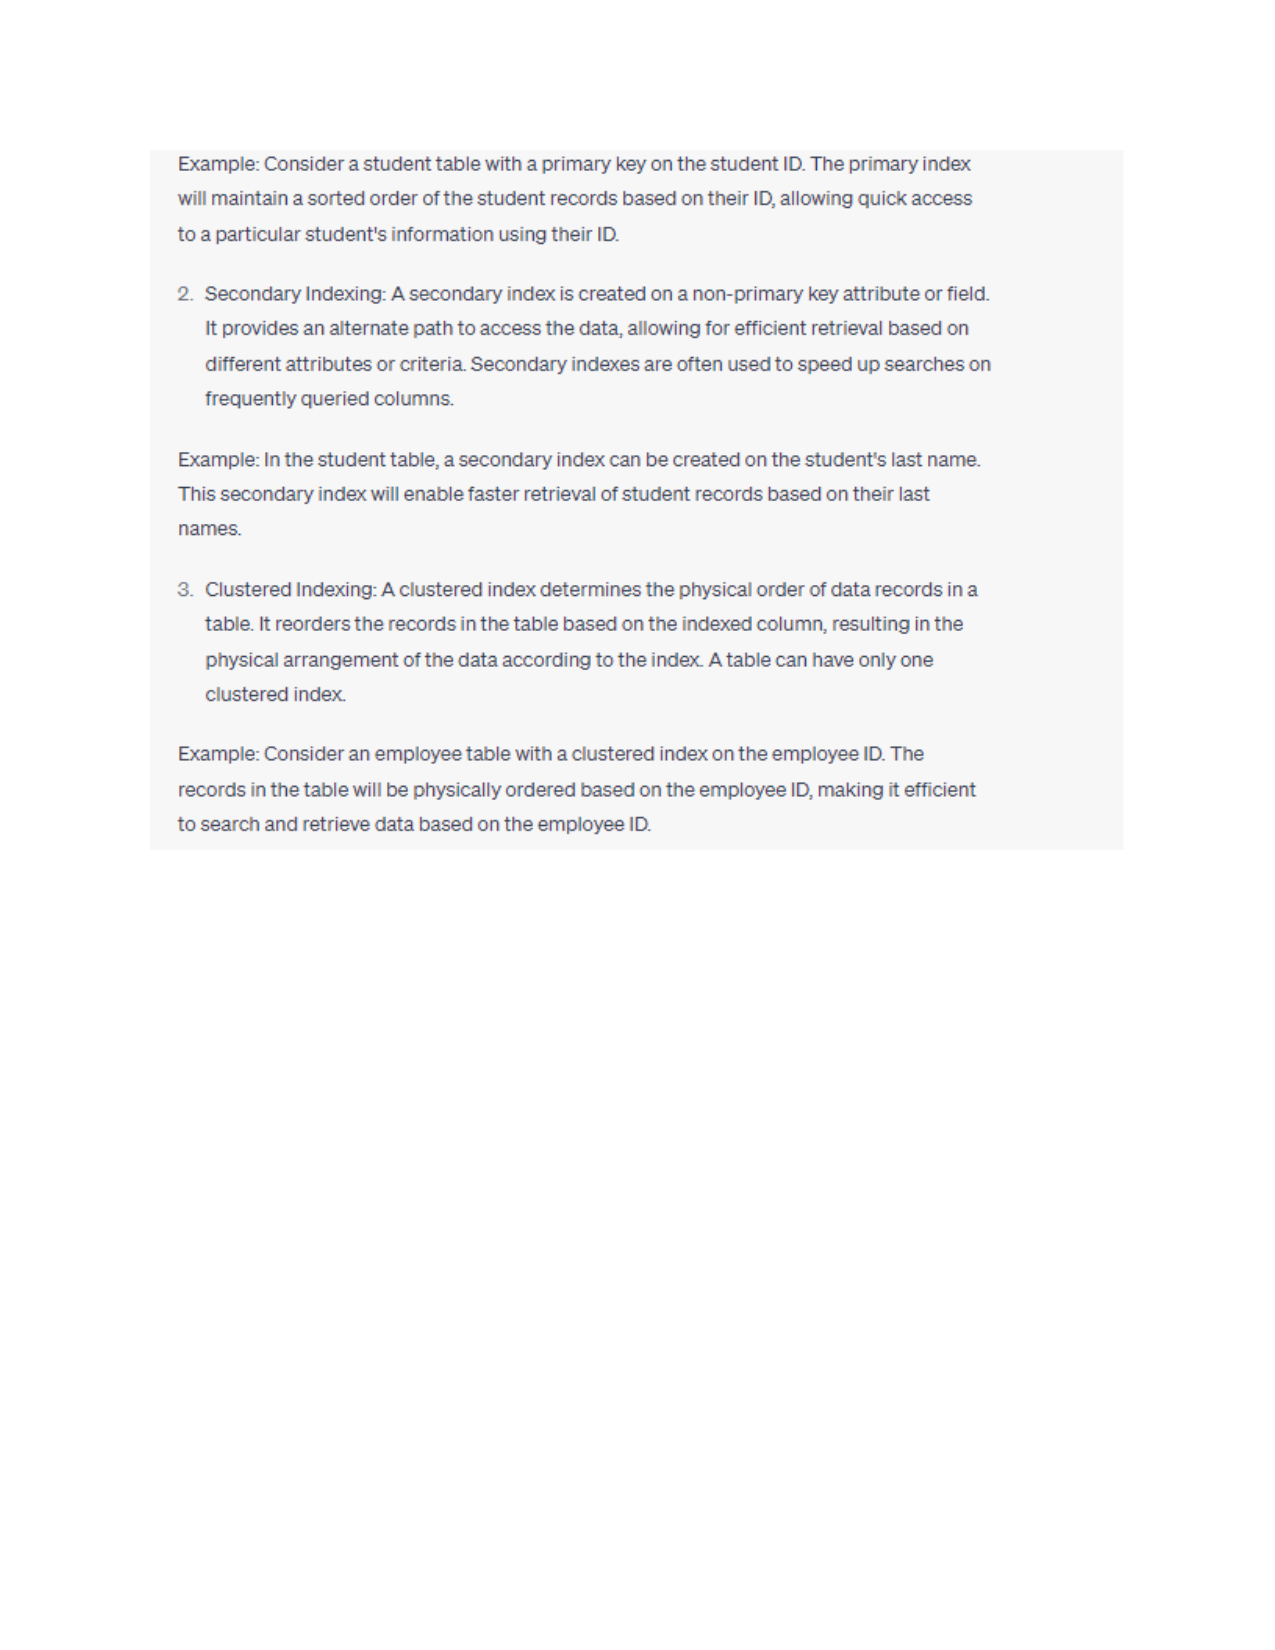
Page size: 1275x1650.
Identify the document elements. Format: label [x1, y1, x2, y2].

picture [150, 150, 1124, 850]
